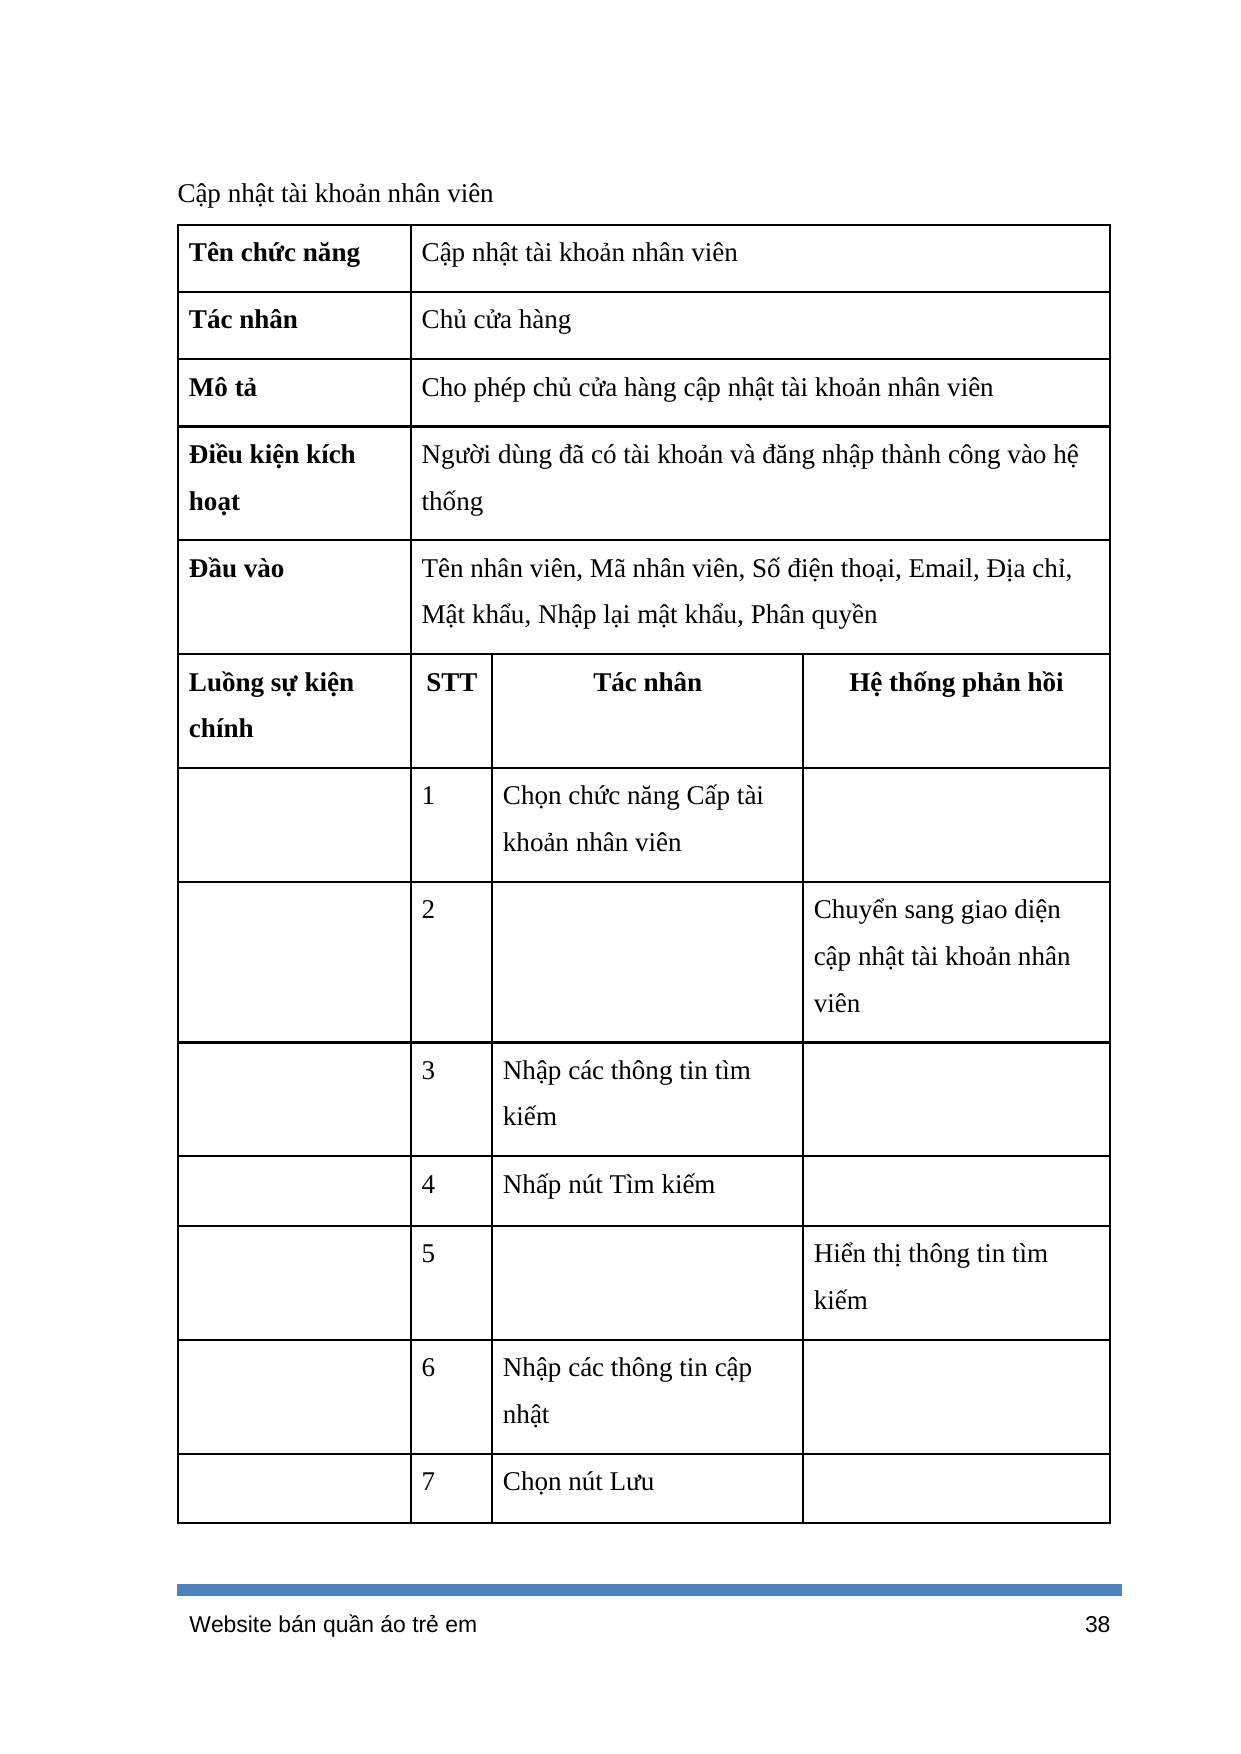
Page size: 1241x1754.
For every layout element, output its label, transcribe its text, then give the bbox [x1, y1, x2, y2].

table_cell Tác nhân [493, 655, 802, 767]
table_cell 6 [412, 1341, 491, 1452]
table_cell [493, 883, 802, 1041]
table_cell Điều kiện kích hoạt [179, 428, 410, 539]
table_cell STT [412, 655, 491, 767]
table_cell Nhập các thông tin cập nhật [493, 1341, 802, 1452]
table_cell Cho phép chủ cửa hàng cập nhật tài khoản nhân viên [412, 360, 1109, 425]
table_cell 7 [412, 1455, 491, 1522]
table_cell 2 [412, 883, 491, 1041]
table_cell Chuyển sang giao diện cập nhật tài khoản nhân viên [804, 883, 1109, 1041]
table_cell Tên nhân viên, Mã nhân viên, Số điện thoại, Email, Địa chỉ, Mật khẩu, Nhập lại mật khẩu, Phân quyền [412, 541, 1109, 653]
table_cell Luồng sự kiện chính [179, 655, 410, 767]
table_cell [179, 1227, 410, 1339]
table_cell 5 [412, 1227, 491, 1339]
table_cell [179, 769, 410, 881]
table_cell Người dùng đã có tài khoản và đăng nhập thành công vào hệ thống [412, 428, 1109, 539]
table_cell Tác nhân [179, 293, 410, 358]
table_cell 4 [412, 1157, 491, 1225]
table_cell Nhập các thông tin tìm kiếm [493, 1044, 802, 1155]
table_cell [179, 1341, 410, 1452]
table_cell [804, 1044, 1109, 1155]
table_cell Chủ cửa hàng [412, 293, 1109, 358]
table_cell Nhấp nút Tìm kiếm [493, 1157, 802, 1225]
table_cell Hệ thống phản hồi [804, 655, 1109, 767]
table_cell Chọn chức năng Cấp tài khoản nhân viên [493, 769, 802, 881]
table_header Cập nhật tài khoản nhân viên [412, 226, 1109, 291]
table_cell [493, 1227, 802, 1339]
table_cell [804, 1455, 1109, 1522]
table_cell [804, 1157, 1109, 1225]
table_cell Hiển thị thông tin tìm kiếm [804, 1227, 1109, 1339]
table_cell [179, 1157, 410, 1225]
table_cell [179, 1455, 410, 1522]
table_cell [179, 883, 410, 1041]
table_cell Chọn nút Lưu [493, 1455, 802, 1522]
table_cell 3 [412, 1044, 491, 1155]
table_cell Đầu vào [179, 541, 410, 653]
text Cập nhật tài khoản nhân viên [177, 177, 1122, 208]
table_cell Mô tả [179, 360, 410, 425]
table_cell [804, 1341, 1109, 1452]
table_header Tên chức năng [179, 226, 410, 291]
table_cell 1 [412, 769, 491, 881]
table_cell [179, 1044, 410, 1155]
table_cell [804, 769, 1109, 881]
